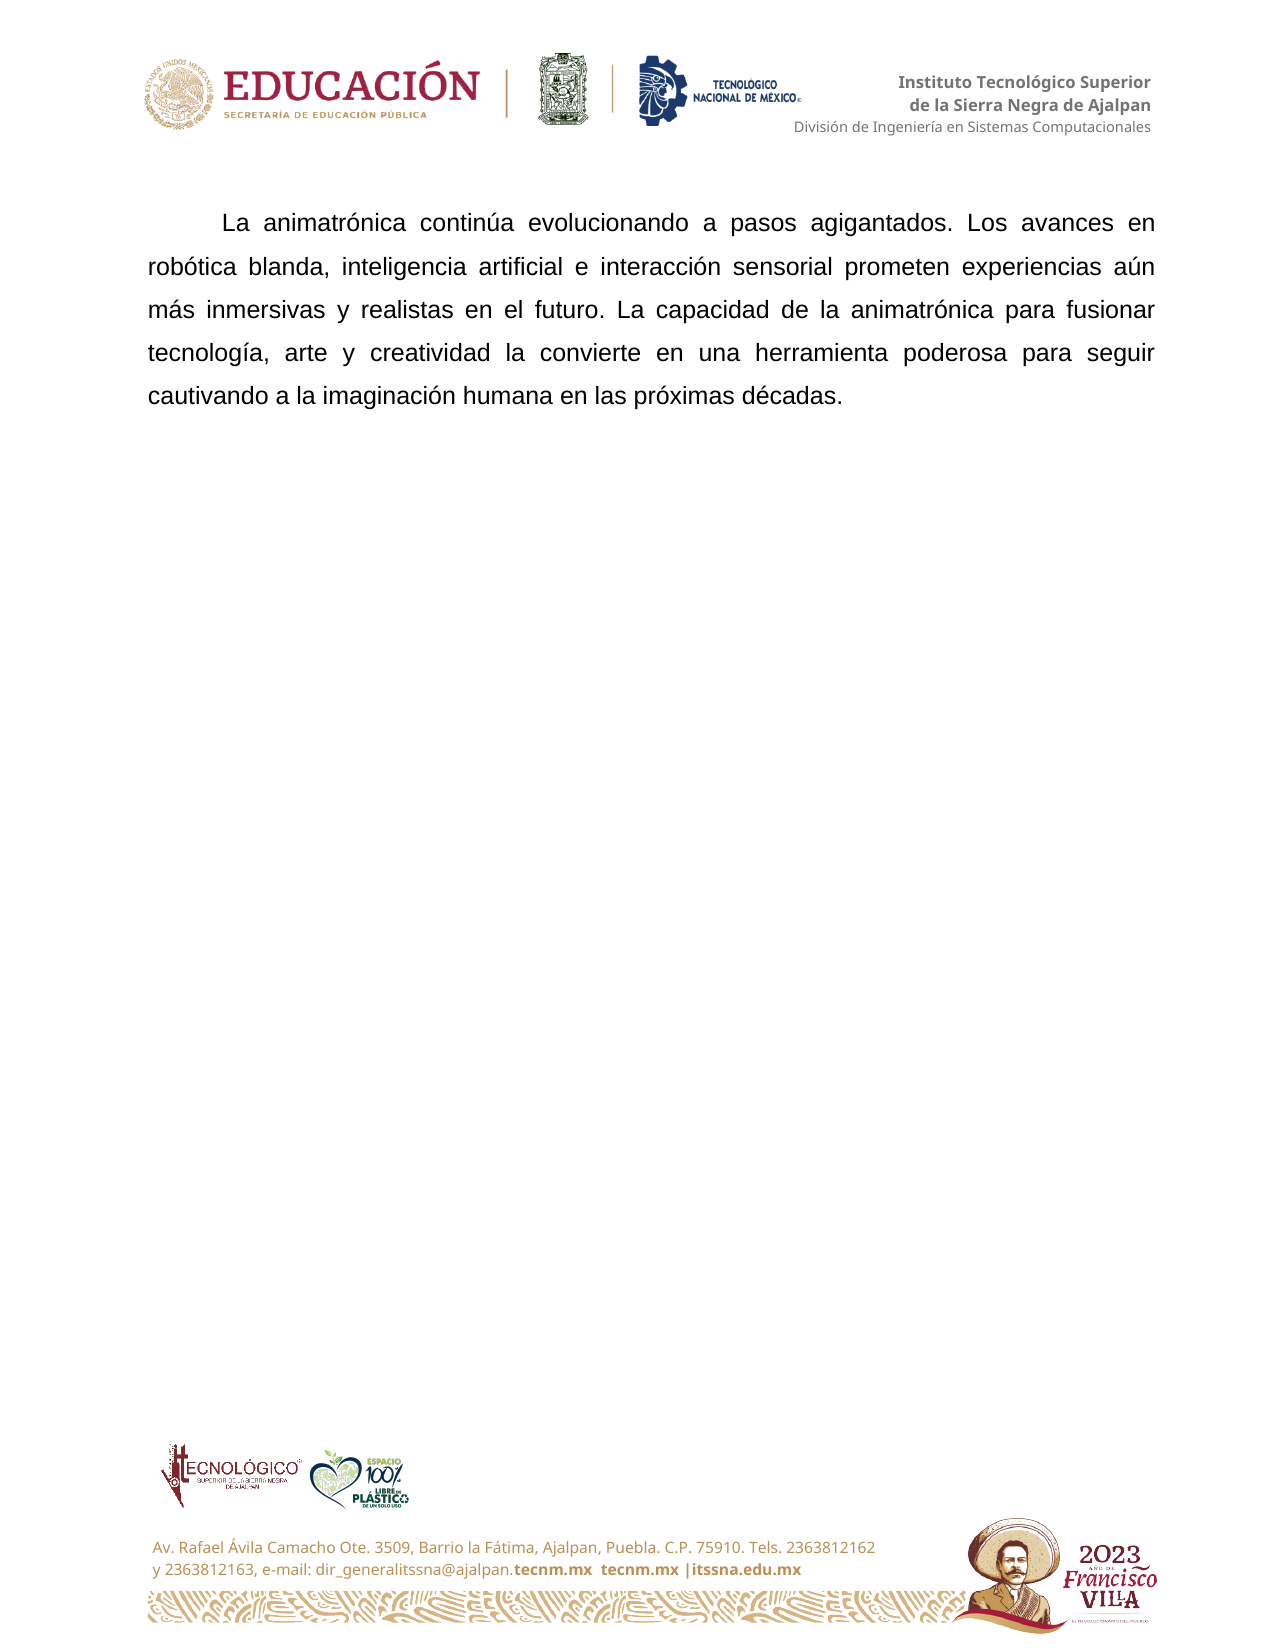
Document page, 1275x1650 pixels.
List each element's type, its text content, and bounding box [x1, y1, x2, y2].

picture [596, 54, 808, 126]
picture [160, 1442, 414, 1513]
picture [137, 59, 531, 130]
picture [147, 1518, 1158, 1634]
picture [538, 53, 589, 125]
text La animatrónica continúa evolucionando a pasos agigantados. Los avances en robótica blanda, inteligencia artificial e interacción sensorial prometen experiencias aún más inmersivas y realistas en el futuro. La capacidad de la animatrónica para fusionar tecnología, arte y creatividad la convierte en una herramienta poderosa para seguir cautivando a la imaginación humana en las próximas décadas. [148, 208, 1157, 410]
